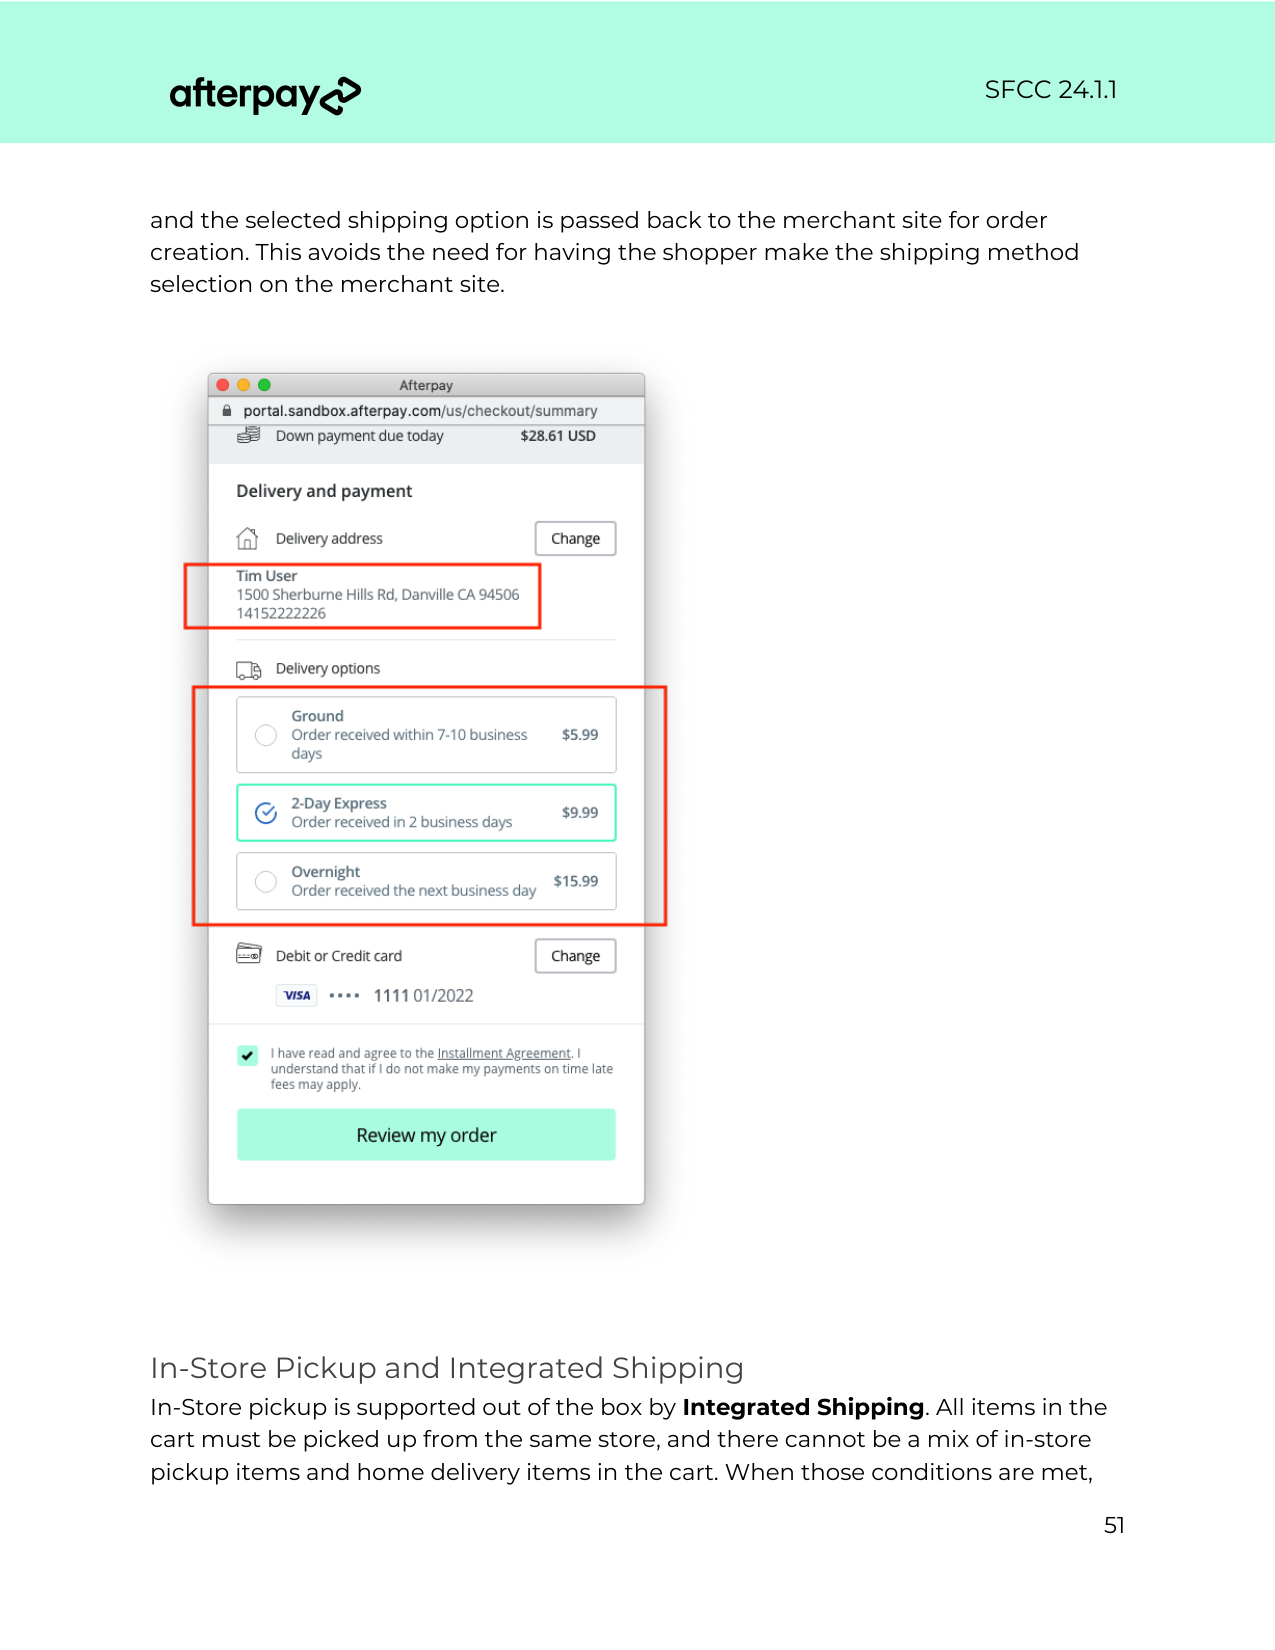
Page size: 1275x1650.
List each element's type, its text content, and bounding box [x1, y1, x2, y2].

picture [134, 48, 397, 144]
picture [150, 334, 703, 1281]
subtitle In-Store Pickup and Integrated Shipping [150, 1350, 1125, 1385]
